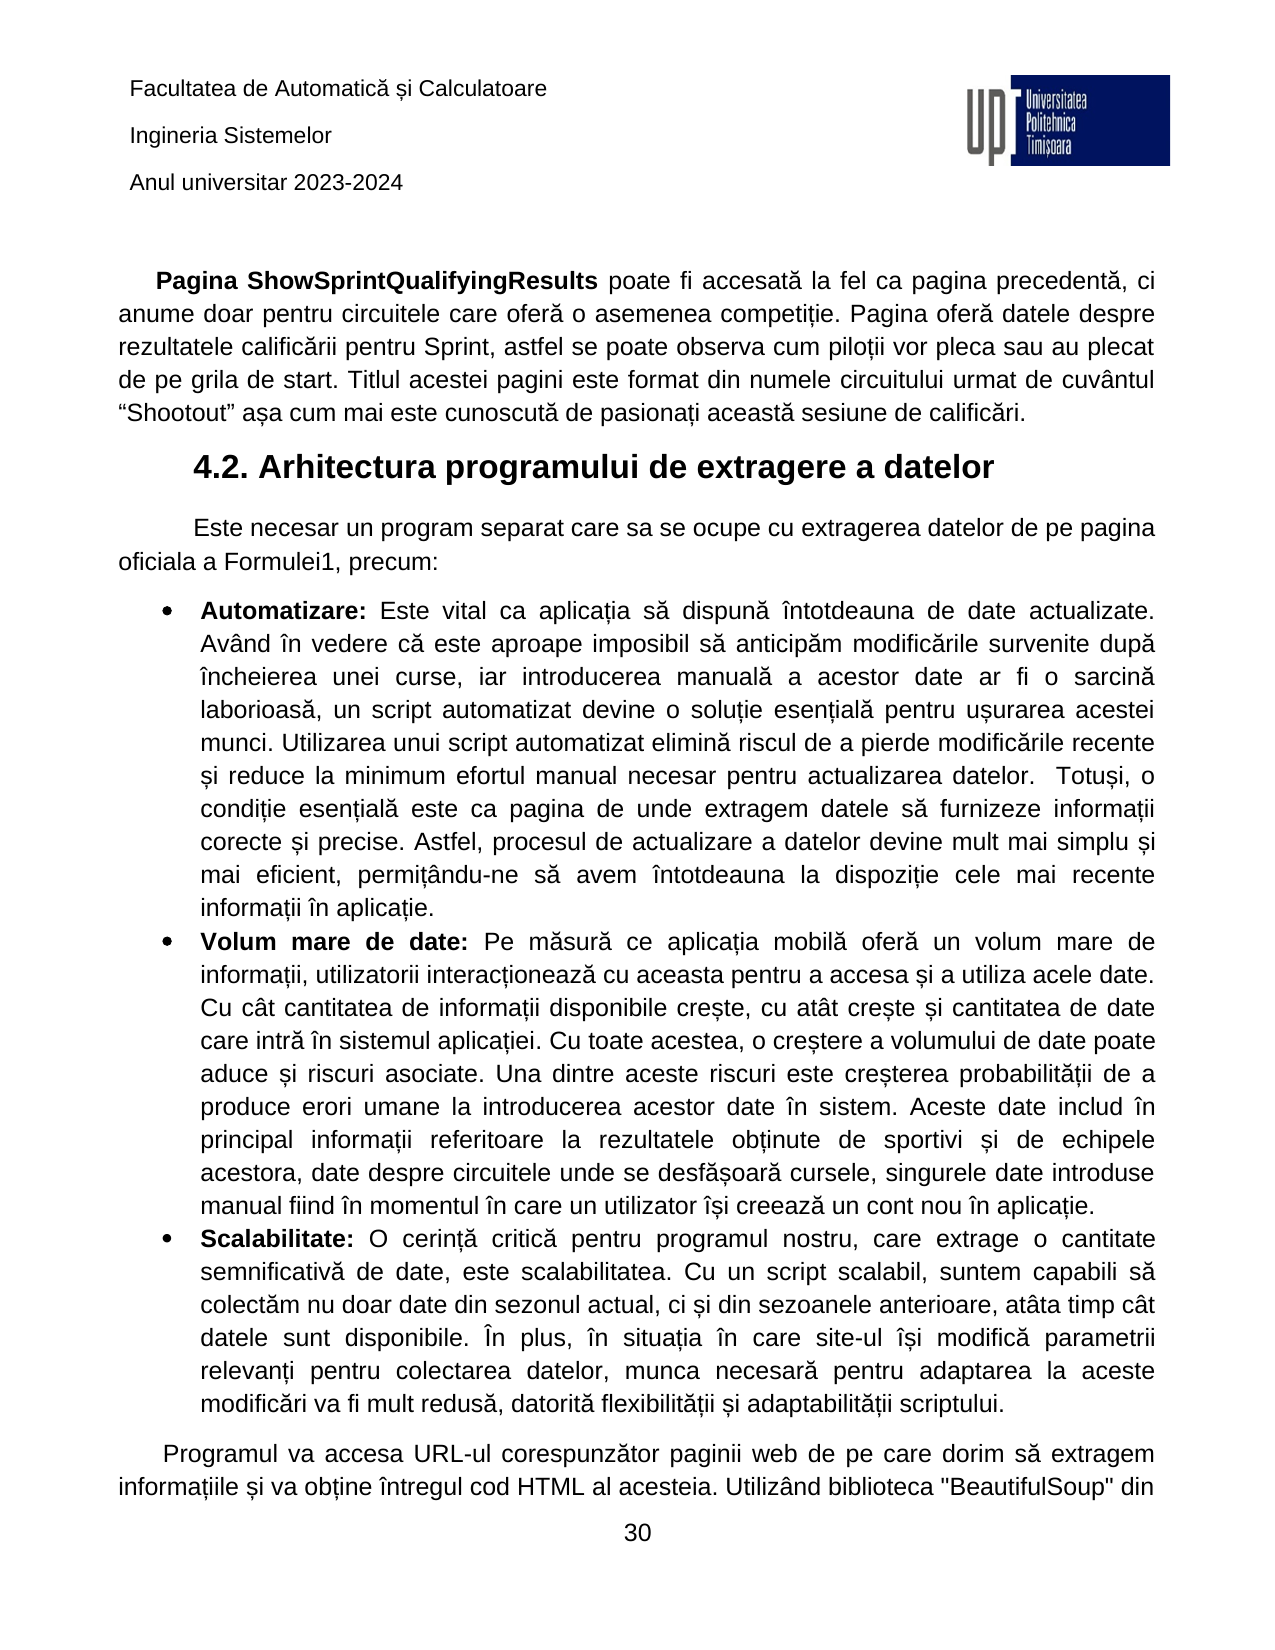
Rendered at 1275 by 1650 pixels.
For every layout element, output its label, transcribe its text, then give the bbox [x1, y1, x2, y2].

picture [967, 75, 1171, 166]
text Pagina ShowSprintQualifyingResults poate fi accesată la fel ca pagina precedentă, ci anume doar pentru circuitele care oferă o asemenea competiție. Pagina oferă datele despre rezultatele calificării pentru Sprint, astfel se poate observa cum piloții vor pleca sau au plecat de pe grila de start. Titlul acestei pagini este format din numele circuitului urmat de cuvântul “Shootout” așa cum mai este cunoscută de pasionați această sesiune de calificări. [118, 266, 1157, 427]
list Volum mare de date: Pe măsură ce aplicația mobilă oferă un volum mare de informații, utilizatorii interacționează cu aceasta pentru a accesa și a utiliza acele date. Cu cât cantitatea de informații disponibile crește, cu atât crește și cantitatea de date care intră în sistemul aplicației. Cu toate acestea, o creștere a volumului de date poate aduce și riscuri asociate. Una dintre aceste riscuri este creșterea probabilității de a produce erori umane la introducerea acestor date în sistem. Aceste date includ în principal informații referitoare la rezultatele obținute de sportivi și de echipele acestora, date despre circuitele unde se desfășoară cursele, singurele date introduse manual fiind în momentul în care un utilizator își creează un cont nou în aplicație. [163, 926, 1157, 1219]
list Automatizare: Este vital ca aplicația să dispună întotdeauna de date actualizate. Având în vedere că este aproape imposibil să anticipăm modificările survenite după încheierea unei curse, iar introducerea manuală a acestor date ar fi o sarcină laborioasă, un script automatizat devine o soluție esențială pentru ușurarea acestei munci. Utilizarea unui script automatizat elimină riscul de a pierde modificările recente și reduce la minimum efortul manual necesar pentru actualizarea datelor. Totuși, o condiție esențială este ca pagina de unde extragem datele să furnizeze informații corecte și precise. Astfel, procesul de actualizare a datelor devine mult mai simplu și mai eficient, permițându-ne să avem întotdeauna la dispoziție cele mai recente informații în aplicație. [163, 596, 1157, 922]
list Scalabilitate: O cerință critică pentru programul nostru, care extrage o cantitate semnificativă de date, este scalabilitatea. Cu un script scalabil, suntem capabili să colectăm nu doar date din sezonul actual, ci și din sezoanele anterioare, atâta timp cât datele sunt disponibile. În plus, în situația în care site-ul își modifică parametrii relevanți pentru colectarea datelor, munca necesară pentru adaptarea la aceste modificări va fi mult redusă, datorită flexibilității și adaptabilității scriptului. [163, 1224, 1157, 1418]
text Este necesar un program separat care sa se ocupe cu extragerea datelor de pe pagina oficiala a Formulei1, precum: [118, 513, 1157, 575]
subtitle 4.2. Arhitectura programului de extragere a datelor [118, 447, 1157, 486]
